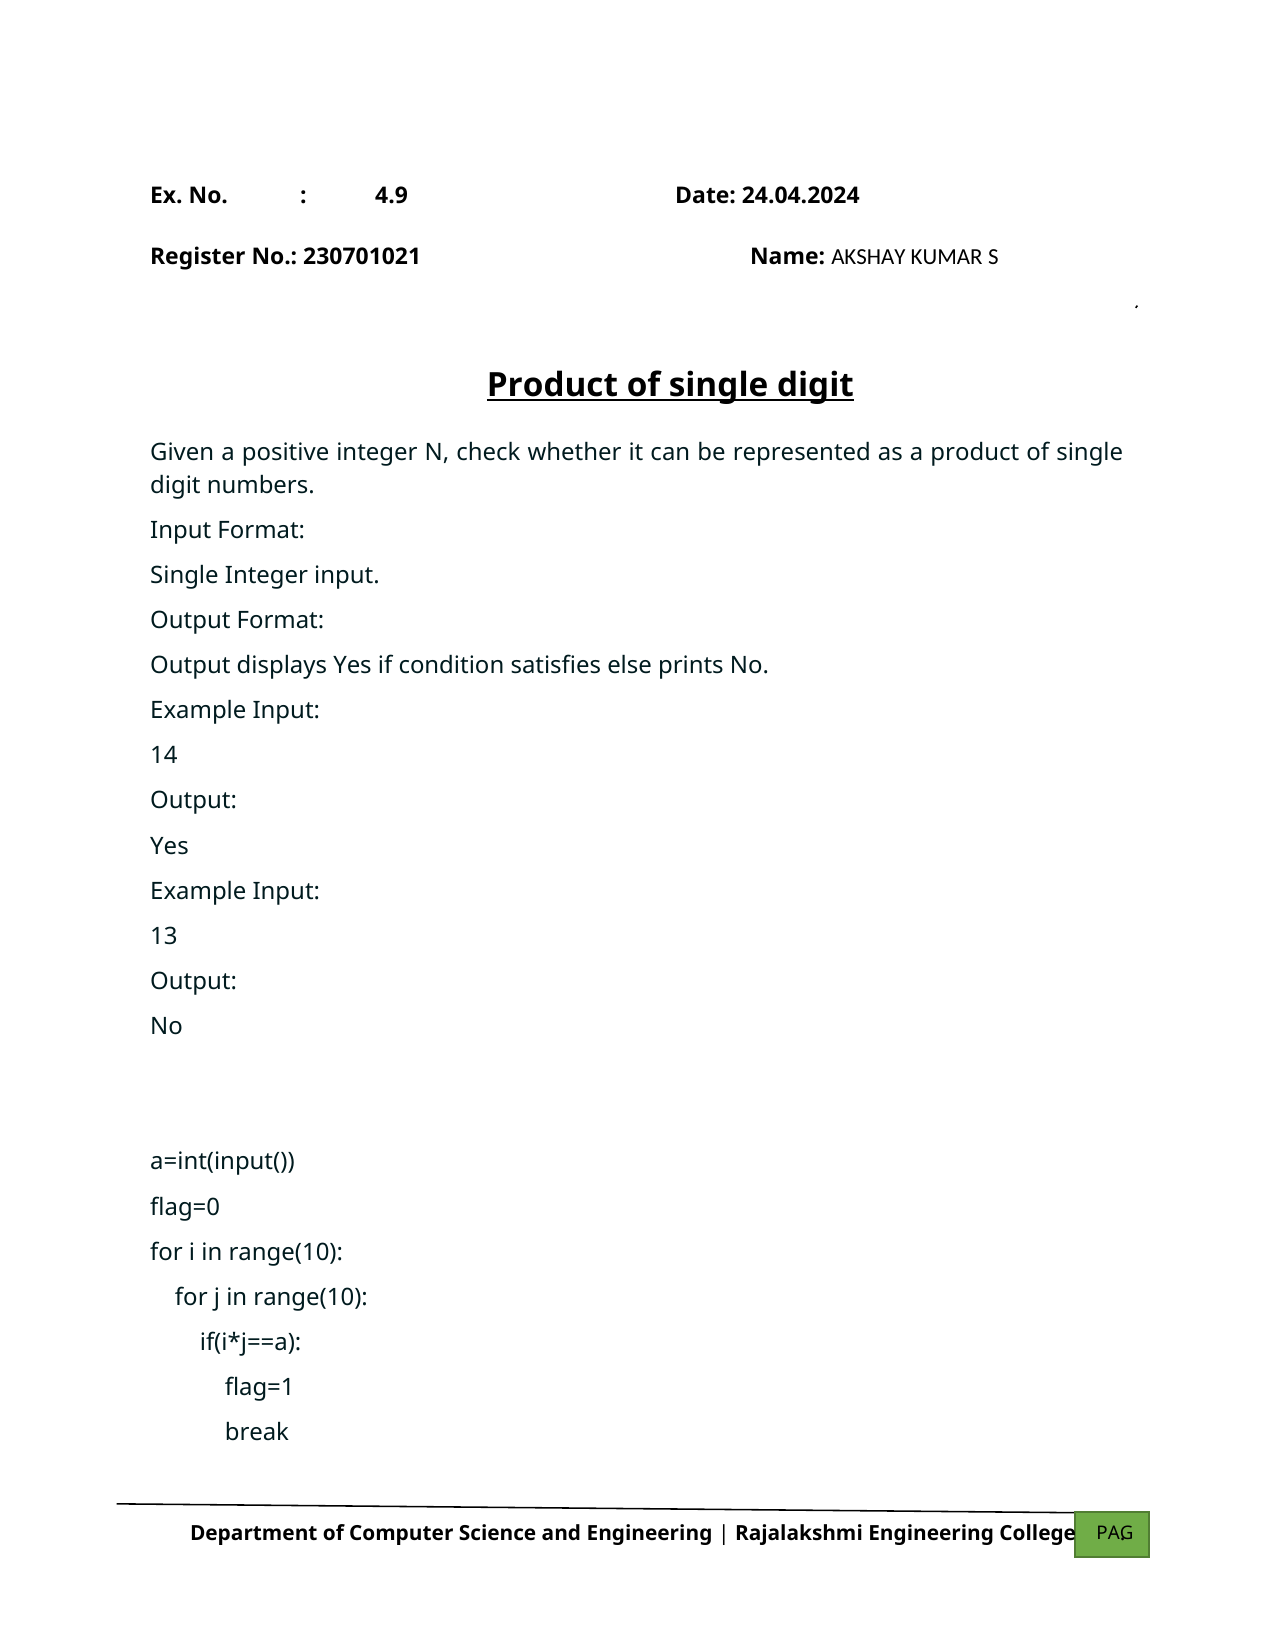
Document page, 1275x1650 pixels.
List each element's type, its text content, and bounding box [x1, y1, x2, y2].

text if(i*j==a): [150, 1324, 1125, 1357]
text Single Integer input. [150, 558, 1125, 590]
text Input Format: [150, 513, 1125, 545]
text No [150, 1009, 1125, 1041]
text Output Format: [150, 603, 1125, 636]
text for i in range(10): [150, 1234, 1125, 1267]
text 14 [150, 738, 1125, 771]
text Given a positive integer N, check whether it can be represented as a product of single digit numbers. [150, 435, 1125, 500]
text for j in range(10): [150, 1279, 1125, 1312]
text Example Input: [150, 873, 1125, 906]
text Example Input: [150, 693, 1125, 726]
text flag=1 [150, 1370, 1125, 1402]
text Output displays Yes if condition satisfies else prints No. [150, 648, 1125, 681]
text 13 [150, 919, 1125, 951]
text Ex. No. : 4.9 Date: 24.04.2024 [150, 179, 1125, 210]
text flag=0 [150, 1189, 1125, 1222]
text Output: [150, 964, 1125, 996]
text Register No.: 230701021 Name: AKSHAY KUMAR S [150, 239, 1125, 271]
text Product of single digit [216, 360, 1125, 406]
text a=int(input()) [150, 1144, 1125, 1177]
text break [150, 1415, 1125, 1447]
text Output: [150, 783, 1125, 816]
text Yes [150, 828, 1125, 861]
